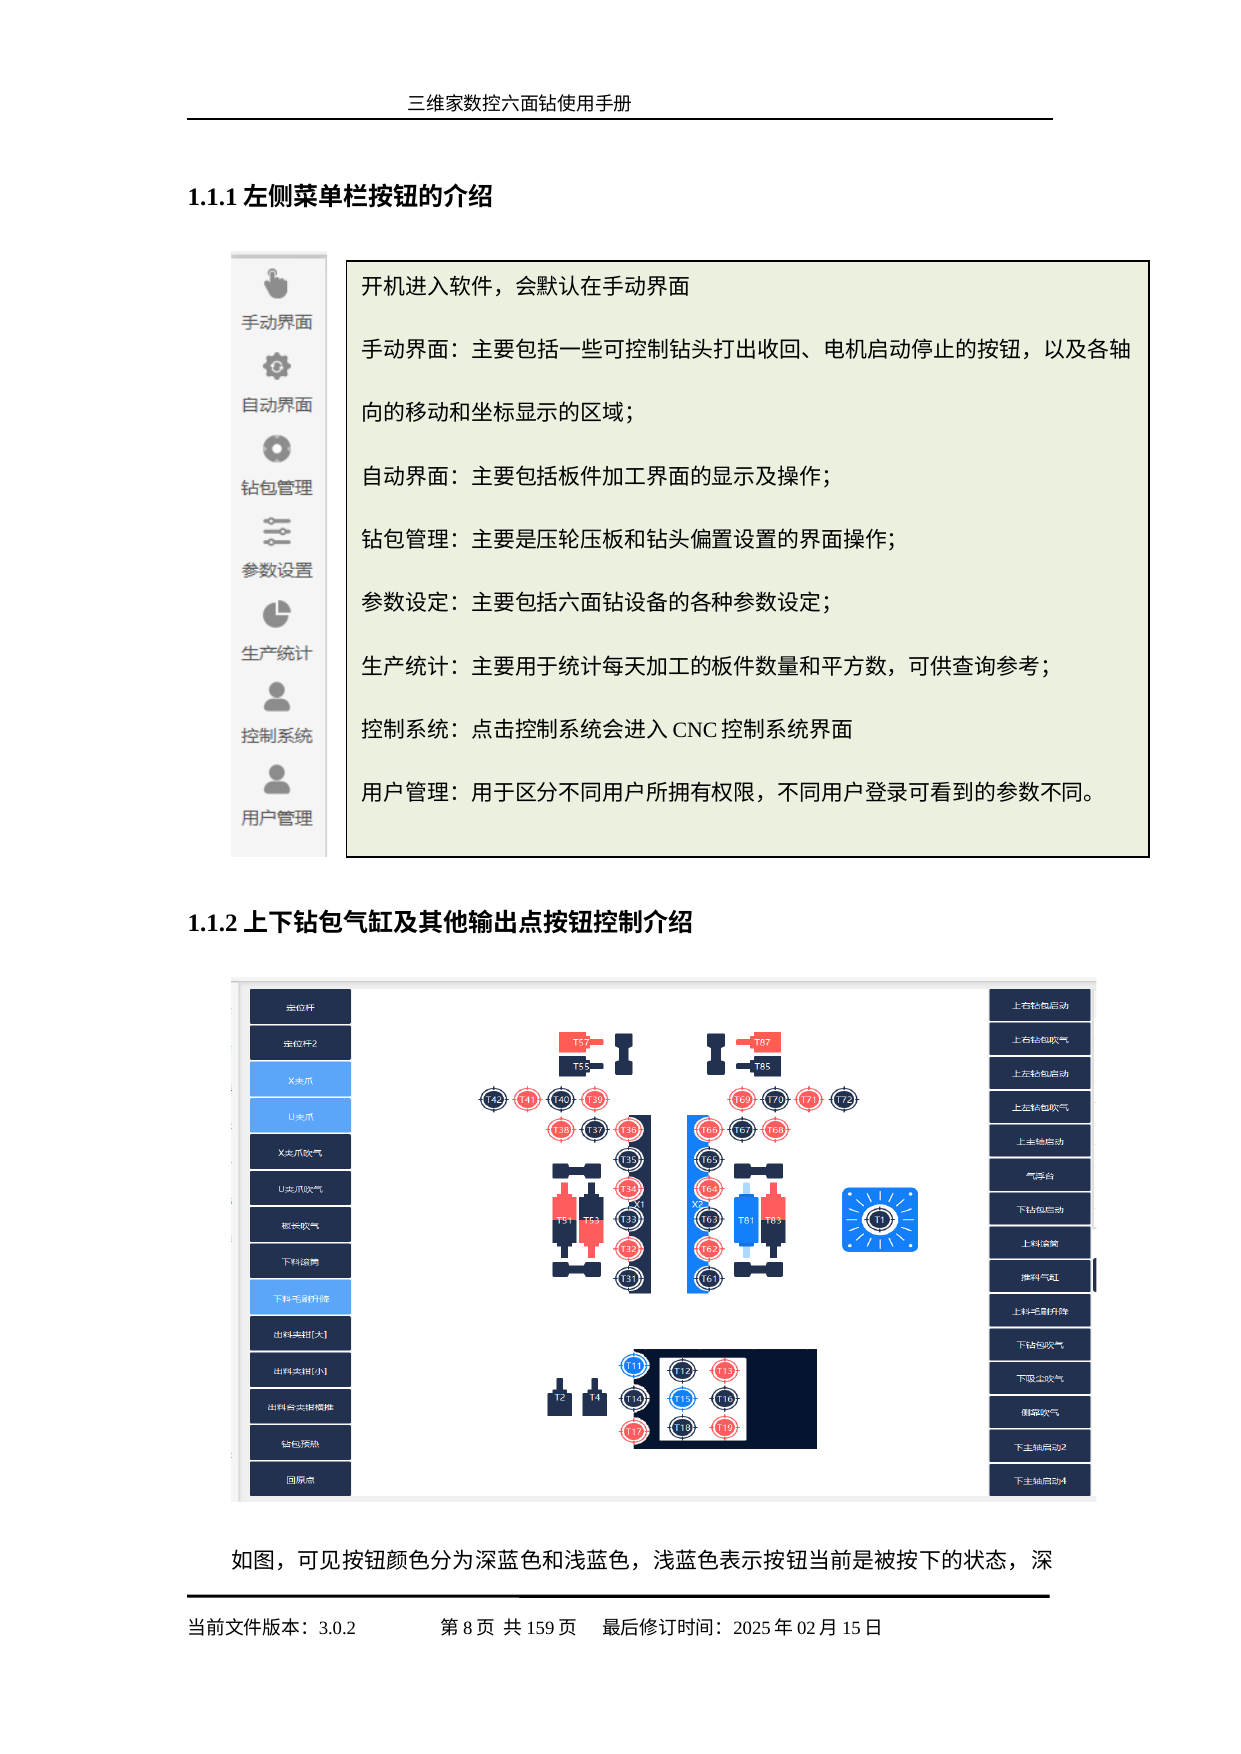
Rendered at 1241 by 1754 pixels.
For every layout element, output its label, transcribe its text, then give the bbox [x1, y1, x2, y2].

subtitle 上下钻包气缸及其他输出点按钮控制介绍 [187, 888, 1053, 953]
picture [231, 977, 1097, 1502]
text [187, 1542, 1053, 1575]
subtitle 左侧菜单栏按钮的介绍 [187, 162, 1053, 227]
picture [231, 251, 328, 857]
